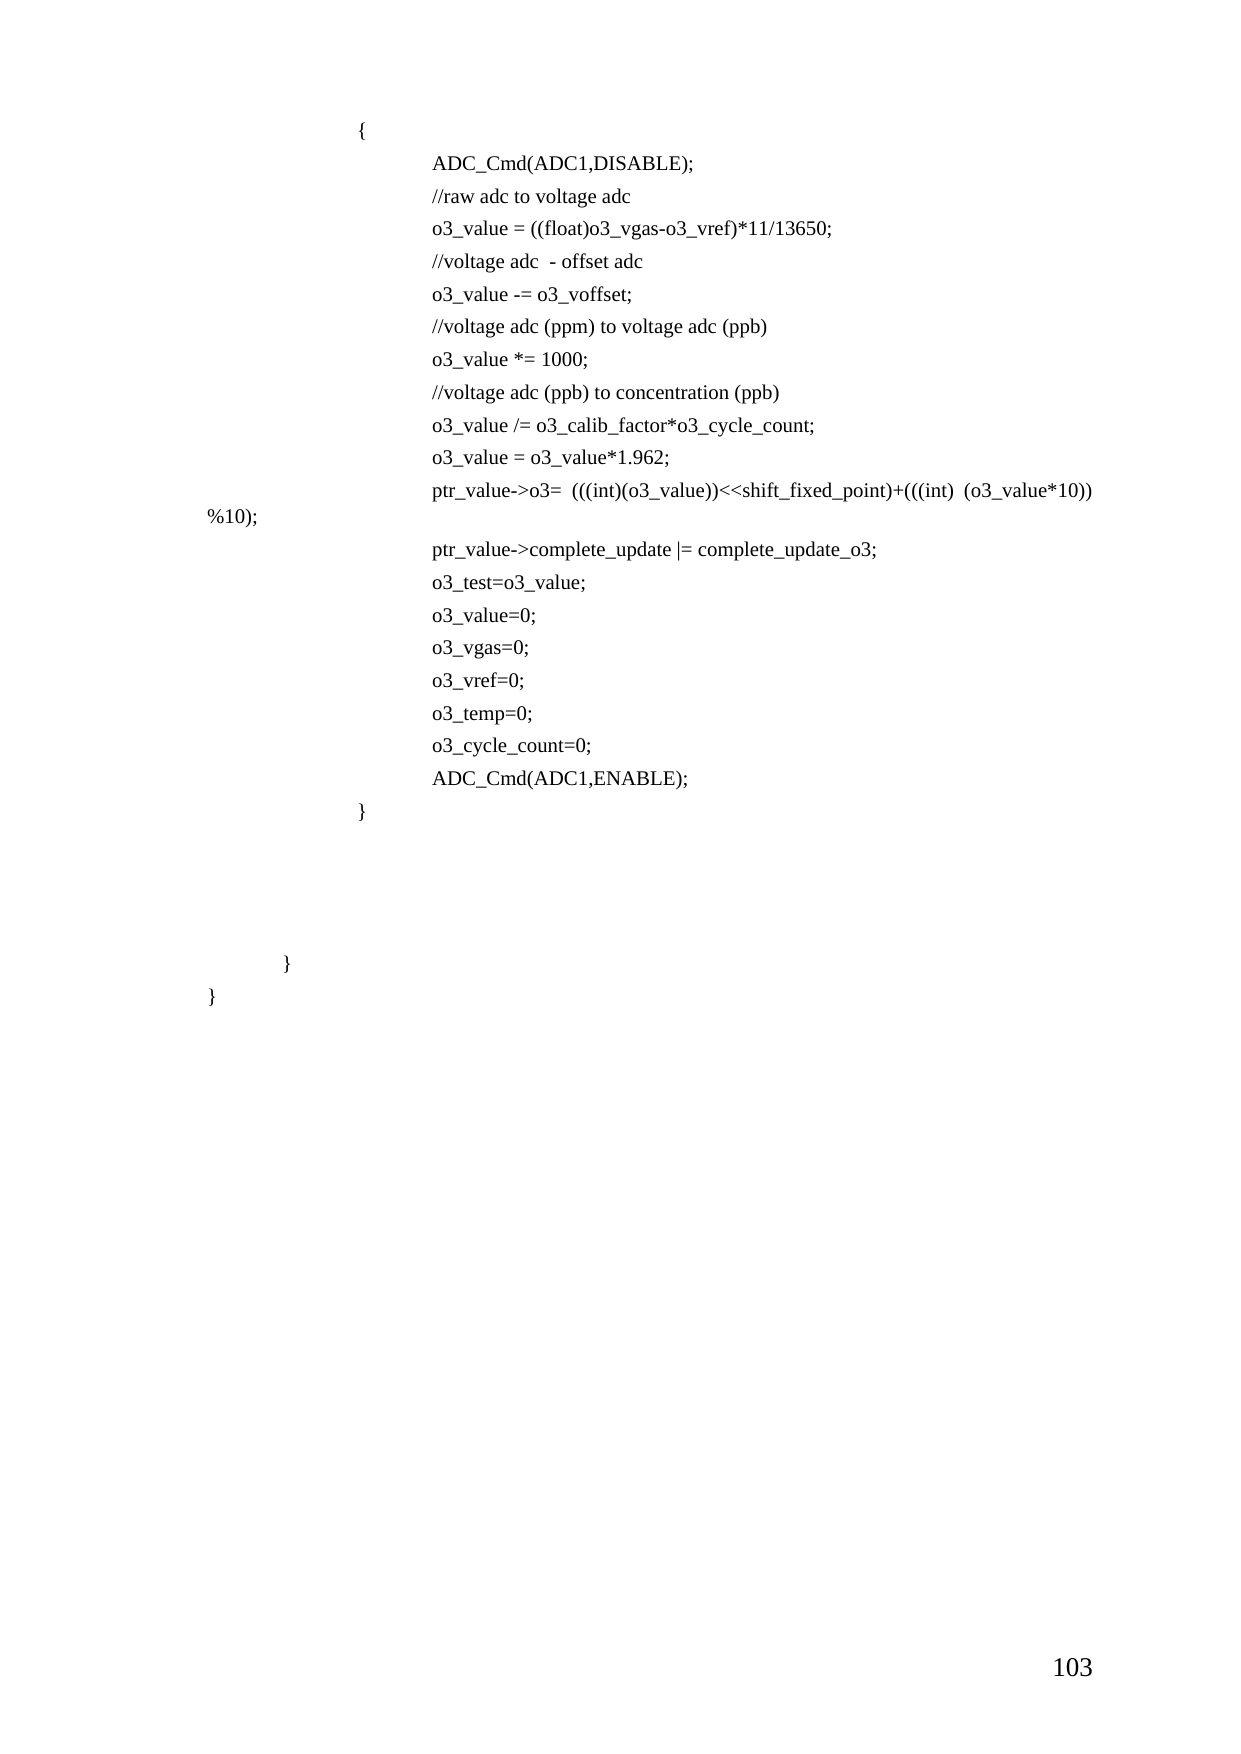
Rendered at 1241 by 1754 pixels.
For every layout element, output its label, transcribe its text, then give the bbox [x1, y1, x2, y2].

text //voltage adc - offset adc [207, 249, 1092, 273]
text o3_value -= o3_voffset; [207, 282, 1092, 306]
text o3_vref=0; [207, 668, 1092, 692]
text o3_cycle_count=0; [207, 733, 1092, 757]
text //voltage adc (ppb) to concentration (ppb) [207, 380, 1092, 404]
text o3_value *= 1000; [207, 347, 1092, 371]
text } [207, 983, 1092, 1008]
text ADC_Cmd(ADC1,DISABLE); [207, 151, 1092, 175]
text o3_value=0; [207, 602, 1092, 627]
text } [207, 799, 1092, 823]
text o3_value /= o3_calib_factor*o3_cycle_count; [207, 412, 1092, 437]
text o3_test=o3_value; [207, 570, 1092, 594]
text ADC_Cmd(ADC1,ENABLE); [207, 766, 1092, 790]
text //raw adc to voltage adc [207, 183, 1092, 208]
text ptr_value->o3= (((int)(o3_value))<<shift_fixed_point)+(((int) (o3_value*10))%10); [207, 478, 1092, 528]
text o3_vgas=0; [207, 635, 1092, 659]
text { [207, 118, 1092, 142]
text //voltage adc (ppm) to voltage adc (ppb) [207, 314, 1092, 338]
text o3_temp=0; [207, 701, 1092, 725]
text } [207, 951, 1092, 975]
text o3_value = o3_value*1.962; [207, 445, 1092, 469]
text o3_value = ((float)o3_vgas-o3_vref)*11/13650; [207, 216, 1092, 240]
text ptr_value->complete_update |= complete_update_o3; [207, 537, 1092, 561]
